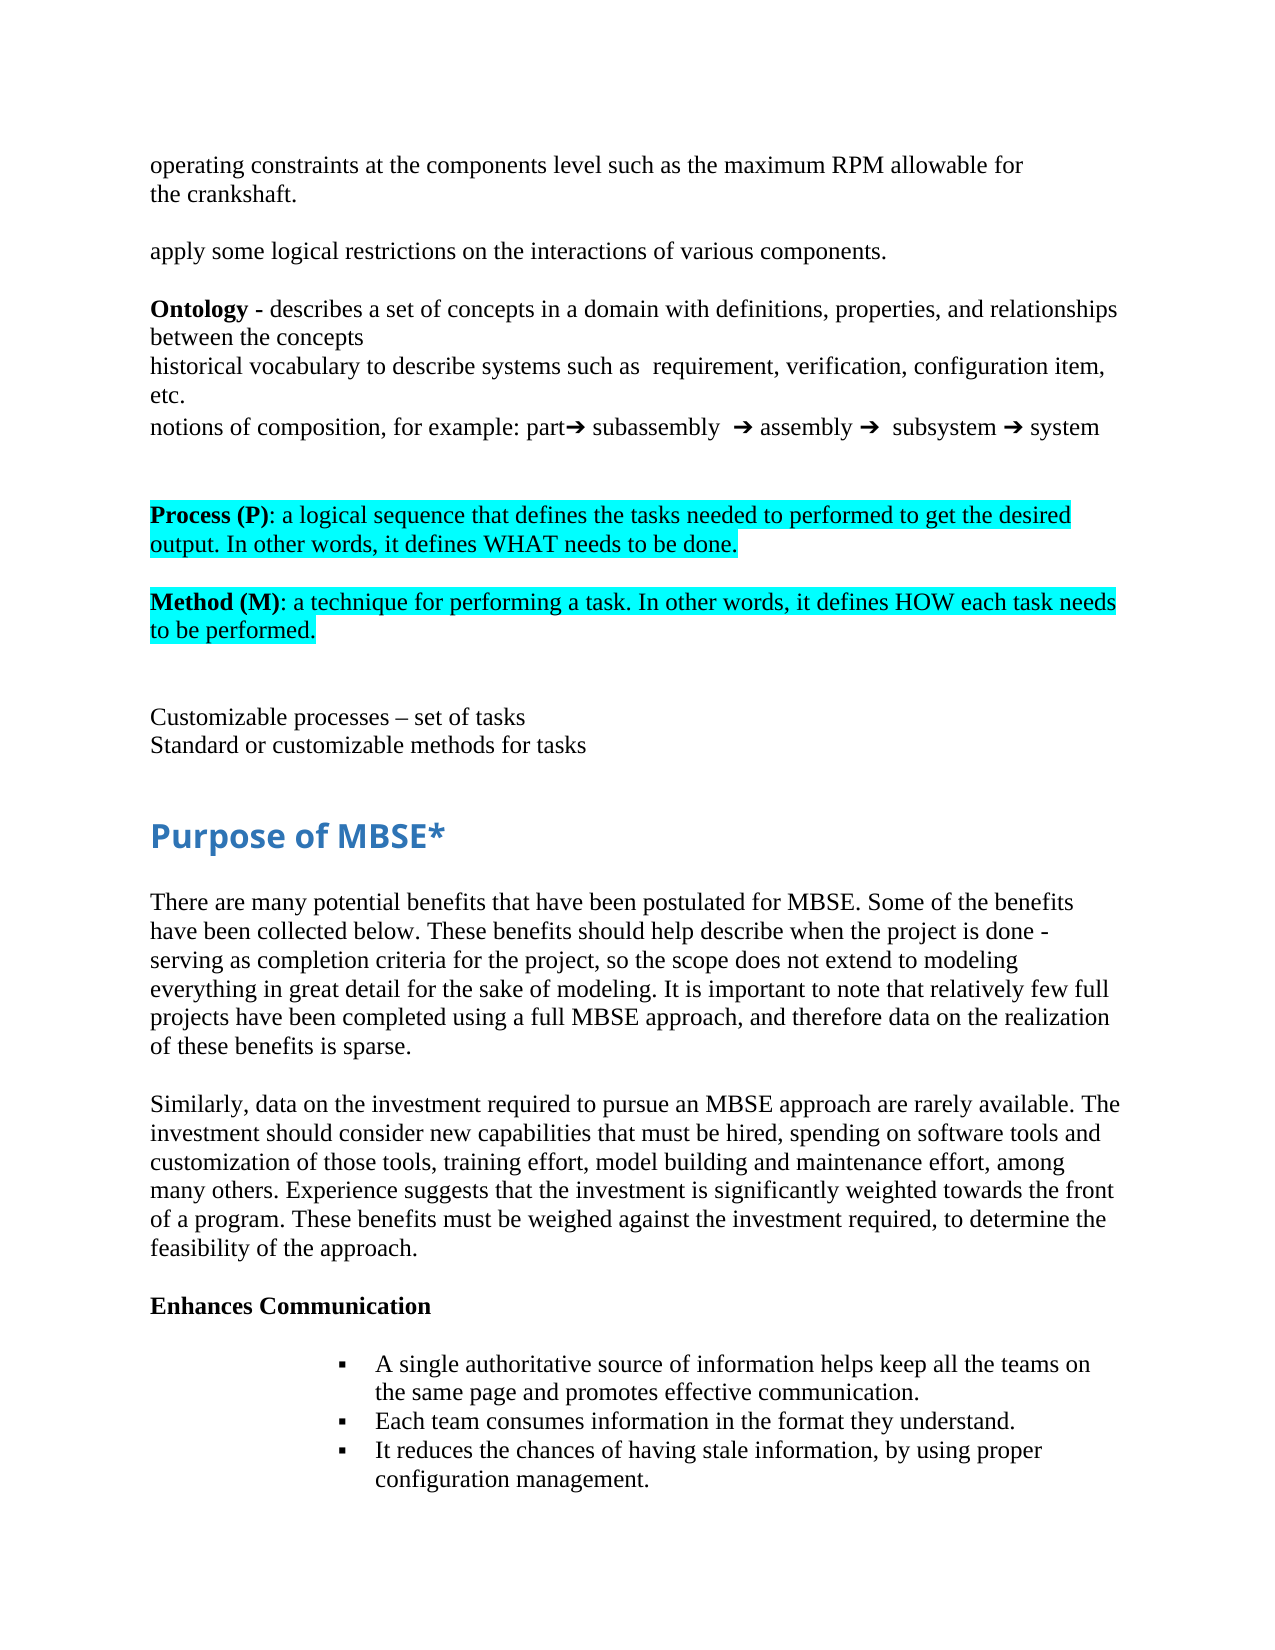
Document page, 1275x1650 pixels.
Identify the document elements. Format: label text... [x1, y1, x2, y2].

text historical vocabulary to describe systems such as requirement, verification, configuration item, etc. [150, 351, 1125, 409]
text Ontology - describes a set of concepts in a domain with definitions, properties, and relationships between the concepts [150, 294, 1125, 351]
list It reduces the chances of having stale information, by using proper configuration management. [337, 1435, 1125, 1492]
text There are many potential benefits that have been postulated for MBSE. Some of the benefits have been collected below. These benefits should help describe when the project is done - serving as completion criteria for the project, so the scope does not extend to modeling everything in great detail for the sake of modeling. It is important to note that relatively few full projects have been completed using a full MBSE approach, and therefore data on the realization of these benefits is sparse. [150, 887, 1125, 1060]
text Process (P): a logical sequence that defines the tasks needed to performed to get the desired output. In other words, it defines WHAT needs to be done. [738, 500, 1125, 558]
text Enhances Communication [150, 1291, 1125, 1319]
text Similarly, data on the investment required to pursue an MBSE approach are rarely available. The investment should consider new capabilities that must be hired, spending on software tools and customization of those tools, training effort, model building and maintenance effort, among many others. Experience suggests that the investment is significantly weighted towards the front of a program. These benefits must be weighed against the investment required, to determine the feasibility of the approach. [150, 1089, 1125, 1262]
text Customizable processes – set of tasks [150, 702, 1125, 730]
text Standard or customizable methods for tasks [150, 730, 1125, 759]
list A single authoritative source of information helps keep all the teams on the same page and promotes effective communication. [337, 1349, 1125, 1406]
list Each team consumes information in the format they understand. [337, 1406, 1125, 1435]
subtitle Purpose of MBSE* [150, 813, 1125, 858]
text operating constraints at the components level such as the maximum RPM allowable for the crankshaft. [150, 150, 1125, 207]
text notions of composition, for example: part➔ subassembly ➔ assembly ➔ subsystem ➔ system [150, 409, 1125, 443]
text apply some logical restrictions on the interactions of various components. [150, 236, 1125, 265]
text Method (M): a technique for performing a task. In other words, it defines HOW each task needs to be performed. [150, 558, 1125, 644]
